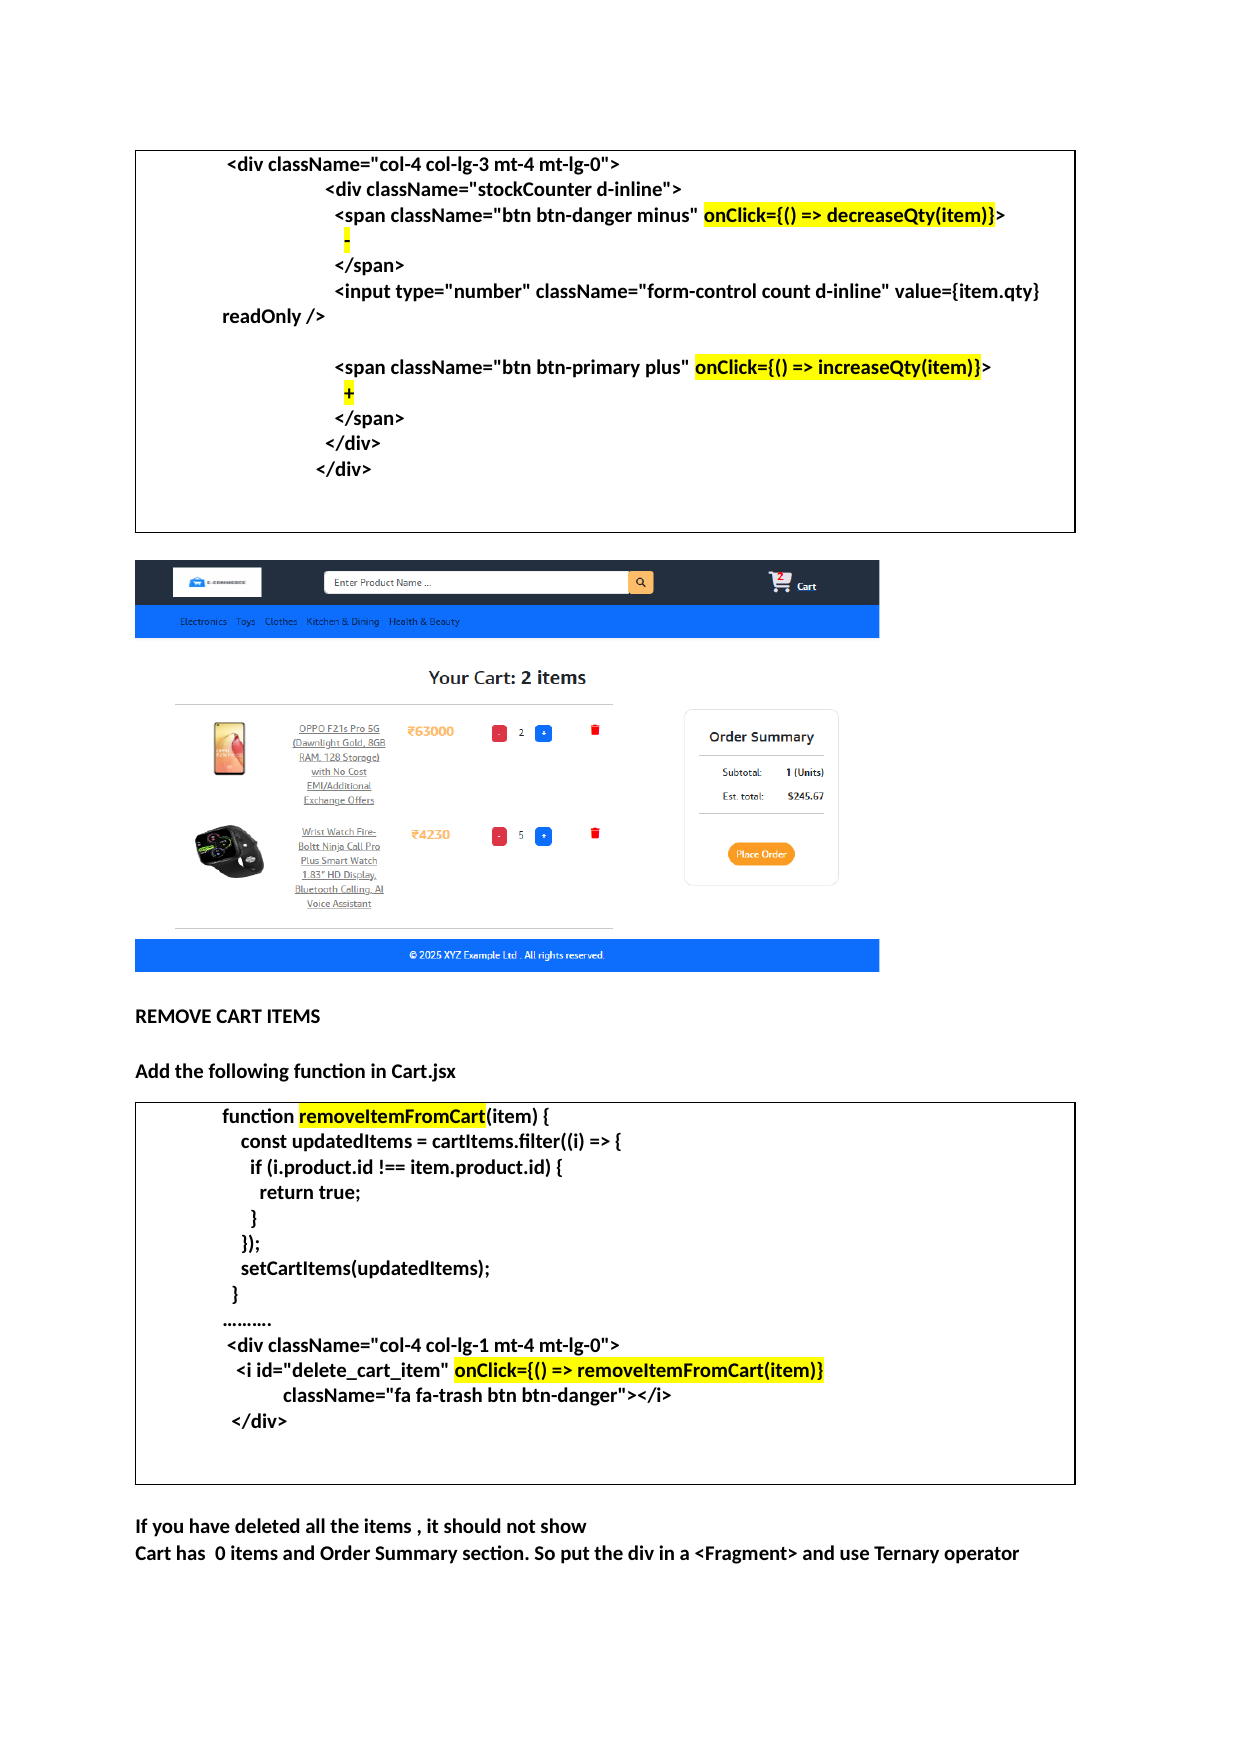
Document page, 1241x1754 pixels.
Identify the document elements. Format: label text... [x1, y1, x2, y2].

list If you have deleted all the items , it should not show [135, 1513, 1090, 1538]
table_header function removeItemFromCart(item) { const updatedItems = cartItems.filter((i) => { if (i.product.id !== item.product.id) { return true; } }); setCartItems(updatedItems); } ………. <div className="col-4 col-lg-1 mt-4 mt-lg-0"> <i id="delete_cart_item" onClick={() => removeItemFromCart(item)} className="fa fa-trash btn btn-danger"></i> </div> [136, 1103, 1074, 1484]
picture [135, 560, 880, 974]
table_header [136, 151, 1074, 532]
list REMOVE CART ITEMS [135, 1003, 1090, 1029]
list Cart has 0 items and Order Summary section. So put the div in a <Fragment> and use Ternary operator [135, 1540, 1090, 1566]
list Add the following function in Cart.jsx [135, 1058, 1090, 1083]
